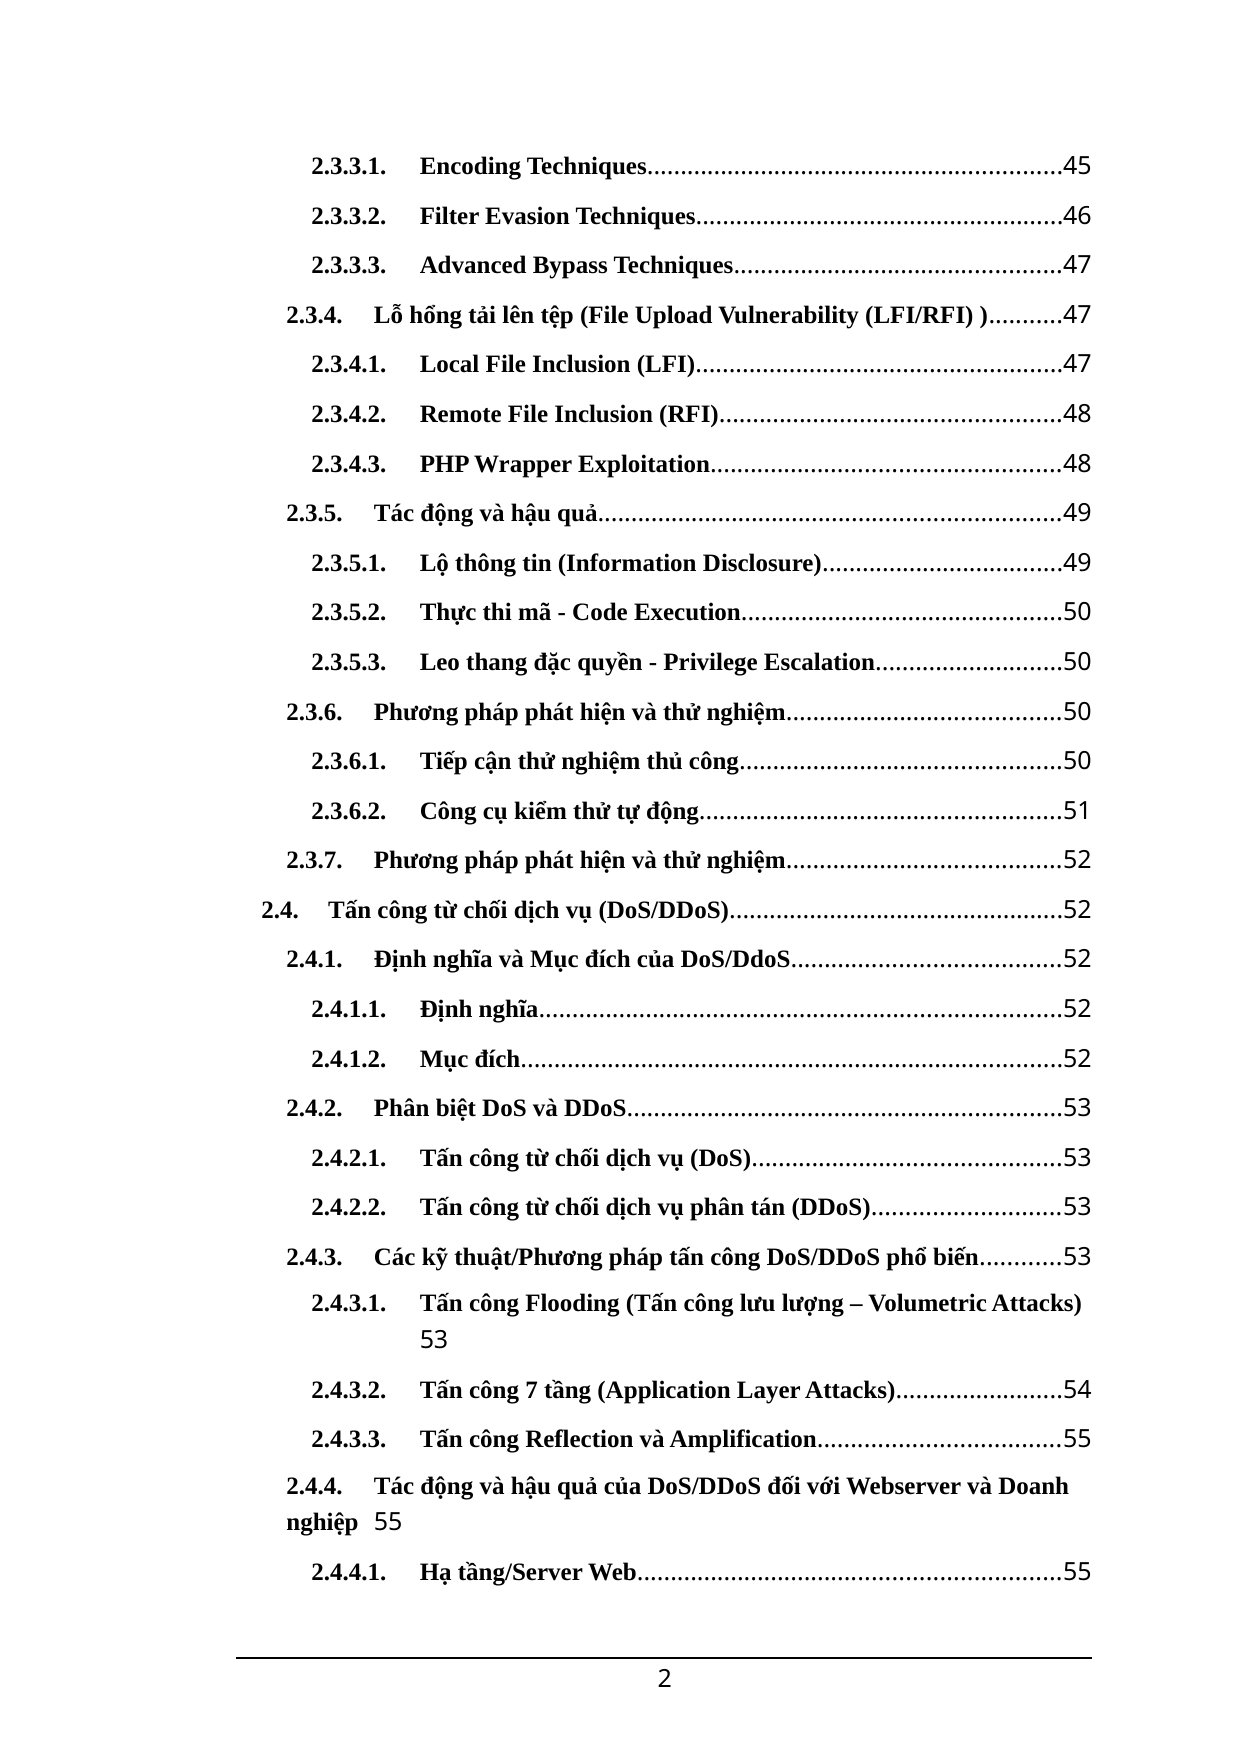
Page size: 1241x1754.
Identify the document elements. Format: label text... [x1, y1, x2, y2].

text 2.4.1. Định nghĩa và Mục đích của DoS/DdoS 52 [286, 941, 1092, 975]
text 2.3.3.1. Encoding Techniques 45 [311, 148, 1092, 182]
text 2.4.4. Tác động và hậu quả của DoS/DDoS đối với Webserver và Doanh nghiệp 55 [286, 1471, 1092, 1538]
text 2.3.4. Lỗ hổng tải lên tệp (File Upload Vulnerability (LFI/RFI) ) 47 [286, 296, 1092, 331]
text 2.4.2.2. Tấn công từ chối dịch vụ phân tán (DDoS) 53 [311, 1189, 1092, 1223]
text 2.3.6.2. Công cụ kiểm thử tự động 51 [311, 792, 1092, 826]
text 2.3.4.1. Local File Inclusion (LFI) 47 [311, 346, 1092, 380]
text 2.3.5. Tác động và hậu quả 49 [286, 495, 1092, 529]
text 2.4. Tấn công từ chối dịch vụ (DoS/DDoS) 52 [261, 891, 1092, 926]
text 2.4.4.1. Hạ tầng/Server Web 55 [311, 1553, 1092, 1587]
text 2.3.6. Phương pháp phát hiện và thử nghiệm 50 [286, 693, 1092, 727]
text 2.4.3.1. Tấn công Flooding (Tấn công lưu lượng – Volumetric Attacks) 53 [311, 1288, 1092, 1356]
text 2.4.3.3. Tấn công Reflection và Amplification 55 [311, 1421, 1092, 1455]
text 2.3.5.2. Thực thi mã - Code Execution 50 [311, 594, 1092, 628]
text 2.3.3.3. Advanced Bypass Techniques 47 [311, 247, 1092, 281]
text 2.3.3.2. Filter Evasion Techniques 46 [311, 197, 1092, 231]
text 2.4.2. Phân biệt DoS và DDoS 53 [286, 1090, 1092, 1124]
text 2.4.3. Các kỹ thuật/Phương pháp tấn công DoS/DDoS phổ biến 53 [286, 1238, 1092, 1273]
text 2.4.2.1. Tấn công từ chối dịch vụ (DoS) 53 [311, 1139, 1092, 1173]
text 2.4.3.2. Tấn công 7 tầng (Application Layer Attacks) 54 [311, 1372, 1092, 1406]
text 2.3.5.1. Lộ thông tin (Information Disclosure) 49 [311, 544, 1092, 578]
text 2.3.4.2. Remote File Inclusion (RFI) 48 [311, 396, 1092, 430]
text 2.3.4.3. PHP Wrapper Exploitation 48 [311, 445, 1092, 479]
text 2.3.6.1. Tiếp cận thử nghiệm thủ công 50 [311, 743, 1092, 777]
text 2.4.1.2. Mục đích 52 [311, 1040, 1092, 1074]
text 2.4.1.1. Định nghĩa 52 [311, 991, 1092, 1025]
text 2.3.7. Phương pháp phát hiện và thử nghiệm 52 [286, 842, 1092, 876]
text 2.3.5.3. Leo thang đặc quyền - Privilege Escalation 50 [311, 643, 1092, 678]
